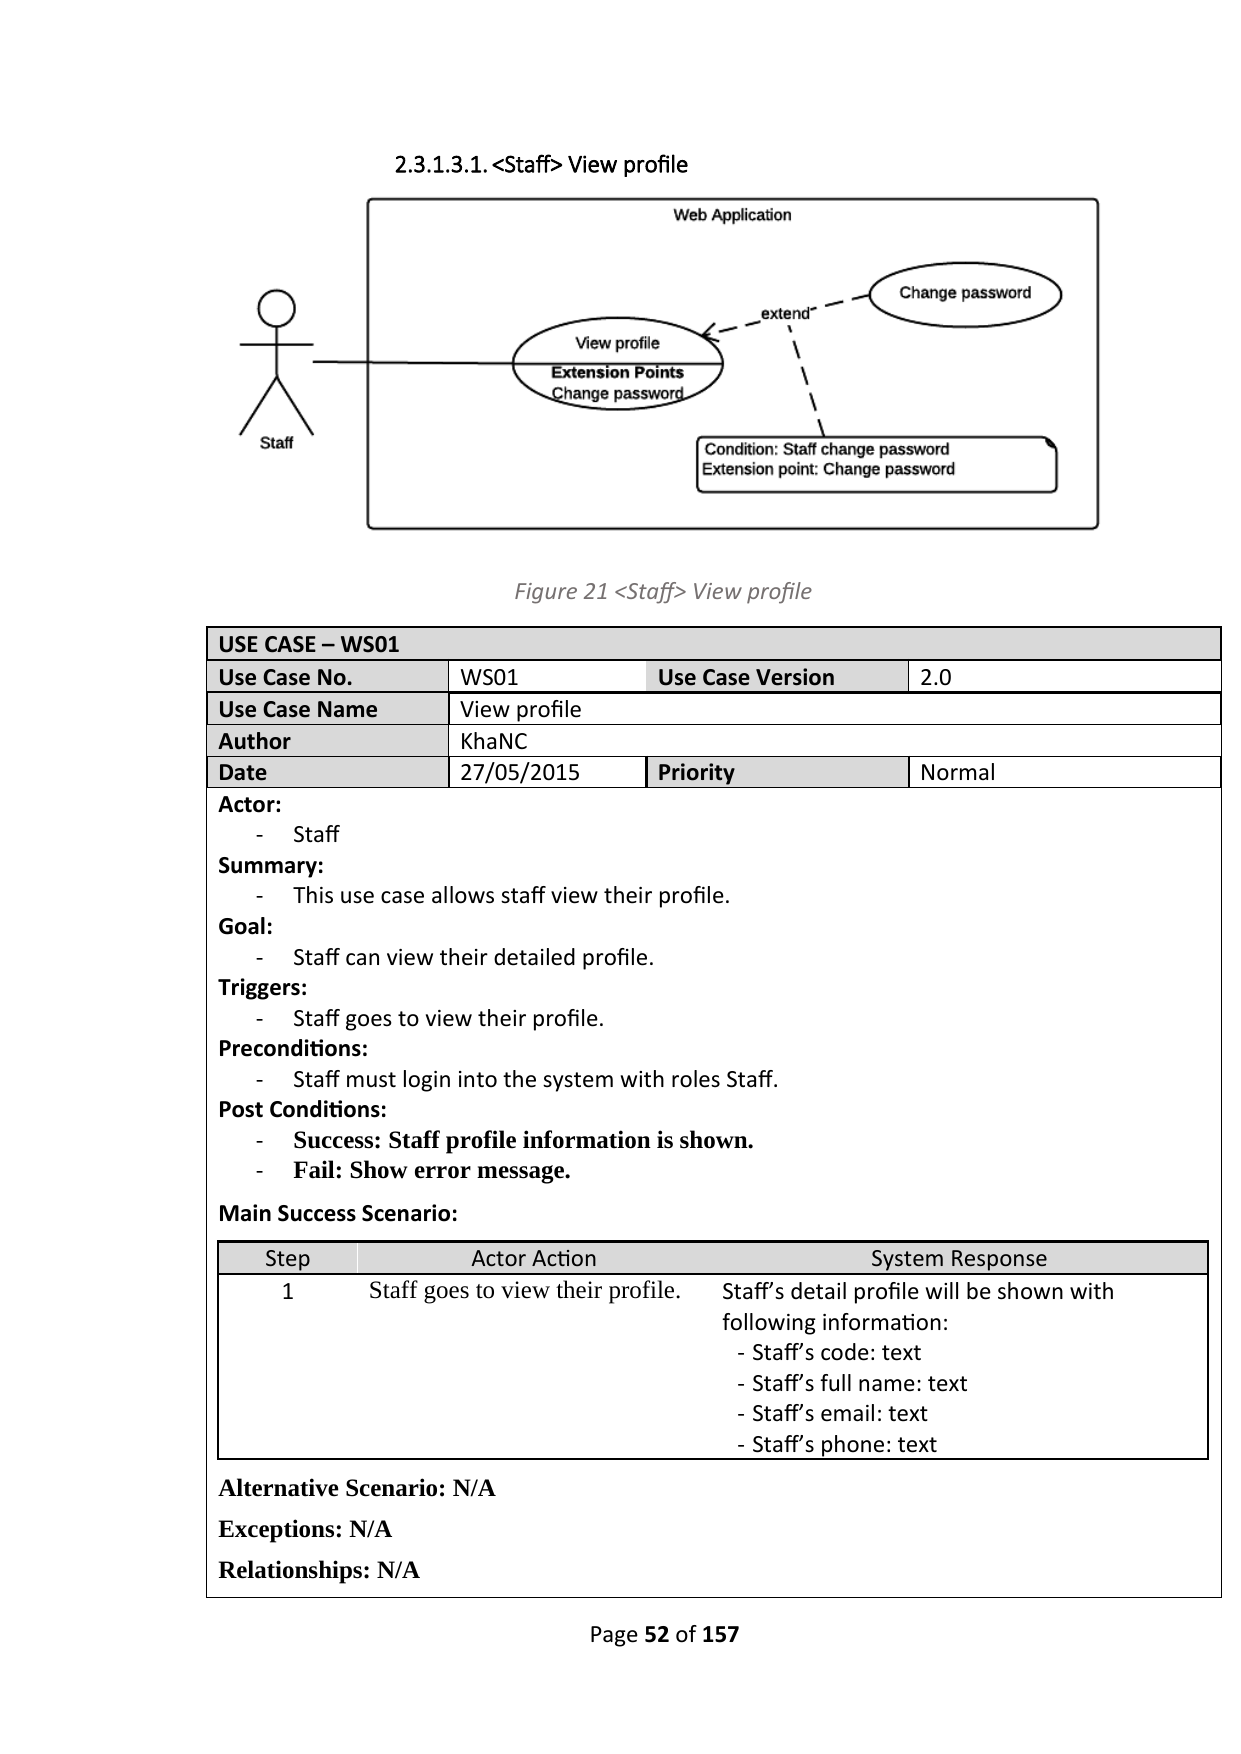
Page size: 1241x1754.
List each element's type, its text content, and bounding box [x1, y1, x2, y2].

table_cell 27/05/2015 [450, 757, 645, 787]
table_header USE CASE – WS01 [208, 628, 1220, 659]
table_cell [207, 788, 1221, 1597]
picture [207, 180, 1122, 556]
subtitle <Staff> View profile [394, 148, 1122, 178]
table_cell Use Case Version [646, 661, 908, 691]
table_cell Priority [648, 757, 908, 787]
table_cell Author [207, 725, 448, 756]
table_cell Normal [910, 757, 1220, 787]
table_cell View profile [450, 694, 1220, 724]
table_cell WS01 [449, 661, 646, 691]
table_cell 2.0 [909, 661, 1221, 691]
table_cell Use Case No. [207, 661, 448, 691]
table_cell KhaNC [449, 725, 1221, 756]
text Figure 21 <Staff> View profile [207, 575, 1122, 605]
table_cell Use Case Name [208, 693, 448, 724]
table_cell Date [208, 757, 448, 787]
